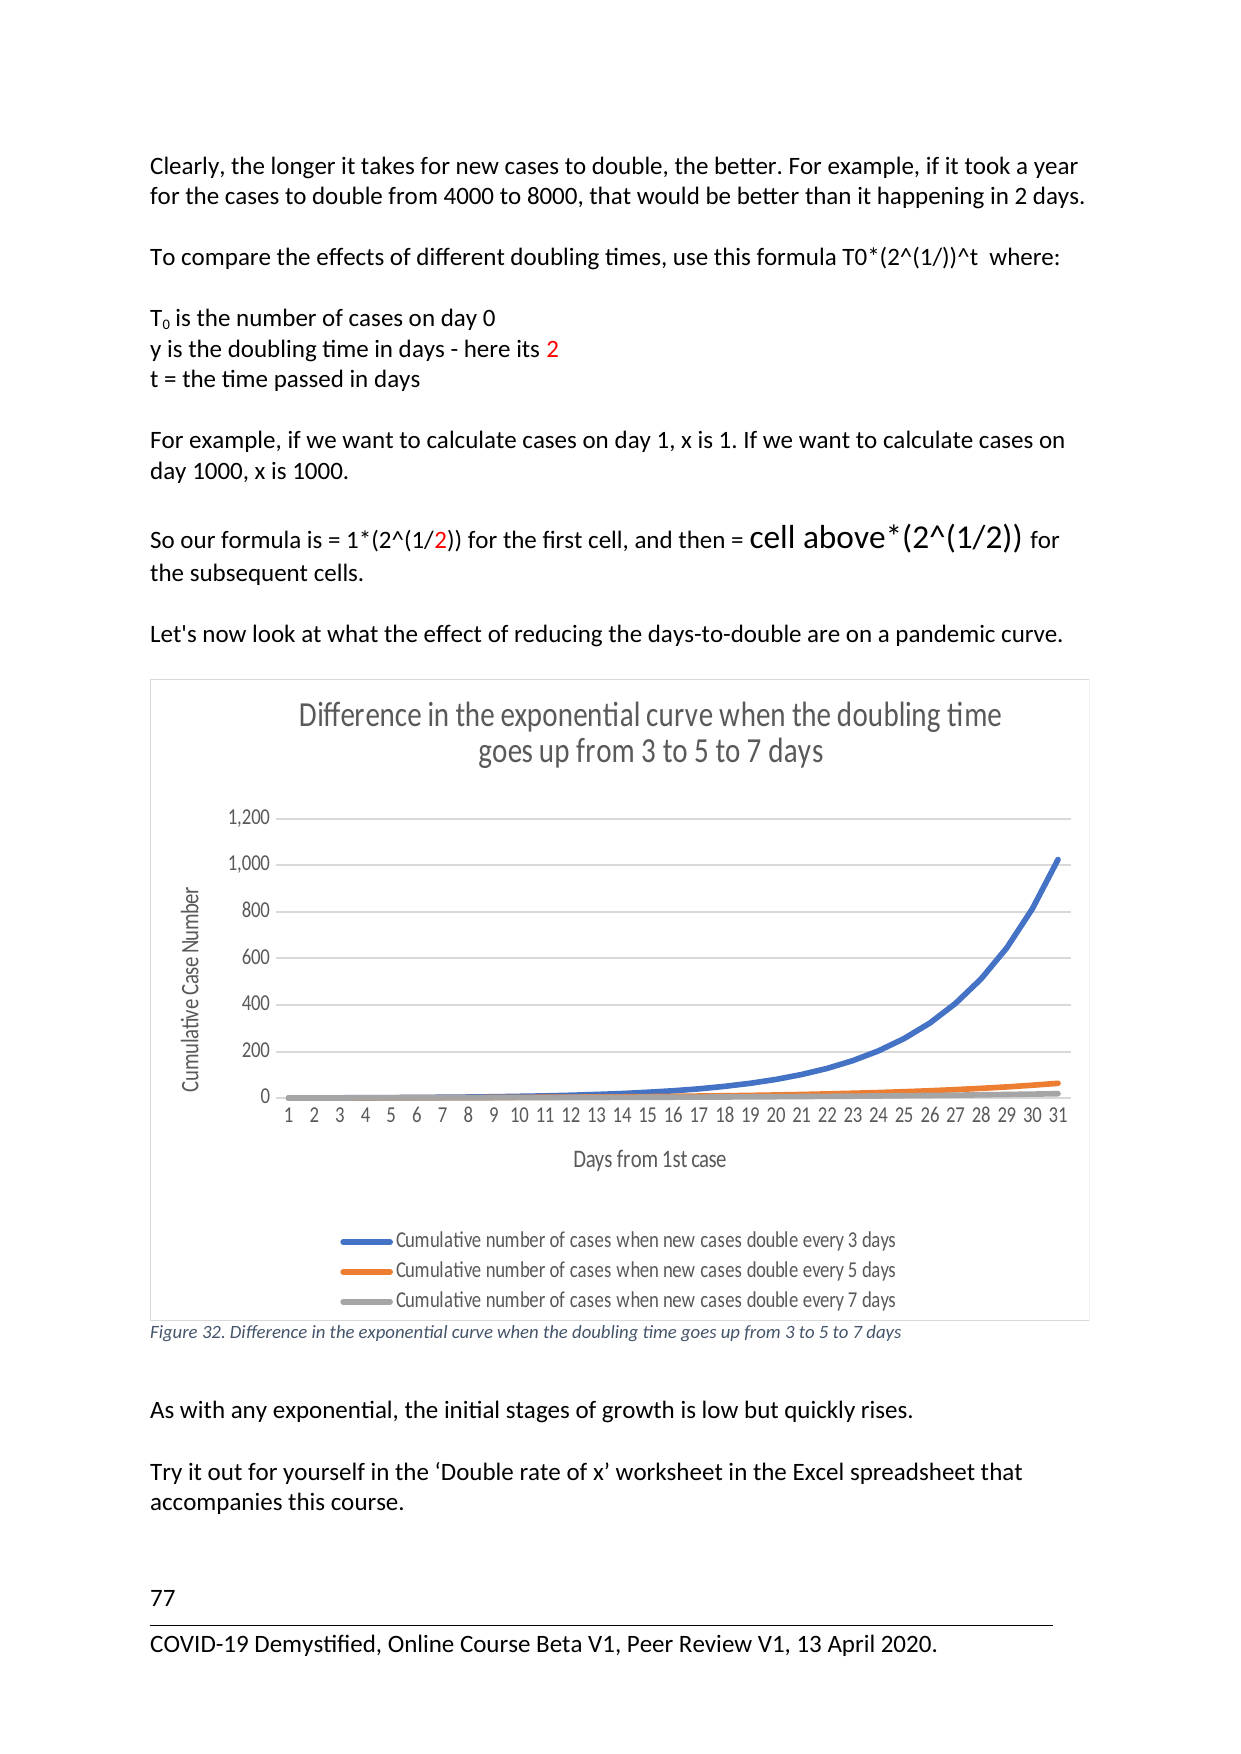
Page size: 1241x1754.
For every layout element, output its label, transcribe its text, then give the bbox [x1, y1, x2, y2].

text For example, if we want to calculate cases on day 1, x is 1. If we want to calculate cases on day 1000, x is 1000. [150, 425, 1090, 486]
text t = the time passed in days [150, 364, 1090, 394]
text As with any exponential, the initial stages of growth is low but quickly rises. [150, 1395, 1090, 1425]
text Let's now look at what the effect of reducing the days-to-double are on a pandemic curve. [150, 618, 1090, 648]
text Try it out for yourself in the ‘Double rate of x’ worksheet in the Excel spreadsheet that accompanies this course. [150, 1456, 1090, 1517]
text T0 is the number of cases on day 0 [150, 303, 1090, 333]
text To compare the effects of different doubling times, use this formula T0*(2^(1/))^t where: [150, 242, 1090, 272]
text Figure 32. Difference in the exponential curve when the doubling time goes up from 3 to 5 to 7 days [150, 1321, 1090, 1343]
text Clearly, the longer it takes for new cases to double, the better. For example, if it took a year for the cases to double from 4000 to 8000, that would be better than it happening in 2 days. [150, 150, 1090, 211]
text y is the doubling time in days - here its 2 [150, 333, 1090, 364]
text So our formula is = 1*(2^(1/2)) for the first cell, and then = cell above*(2^(1/2)) for the subsequent cells. [150, 516, 1090, 587]
